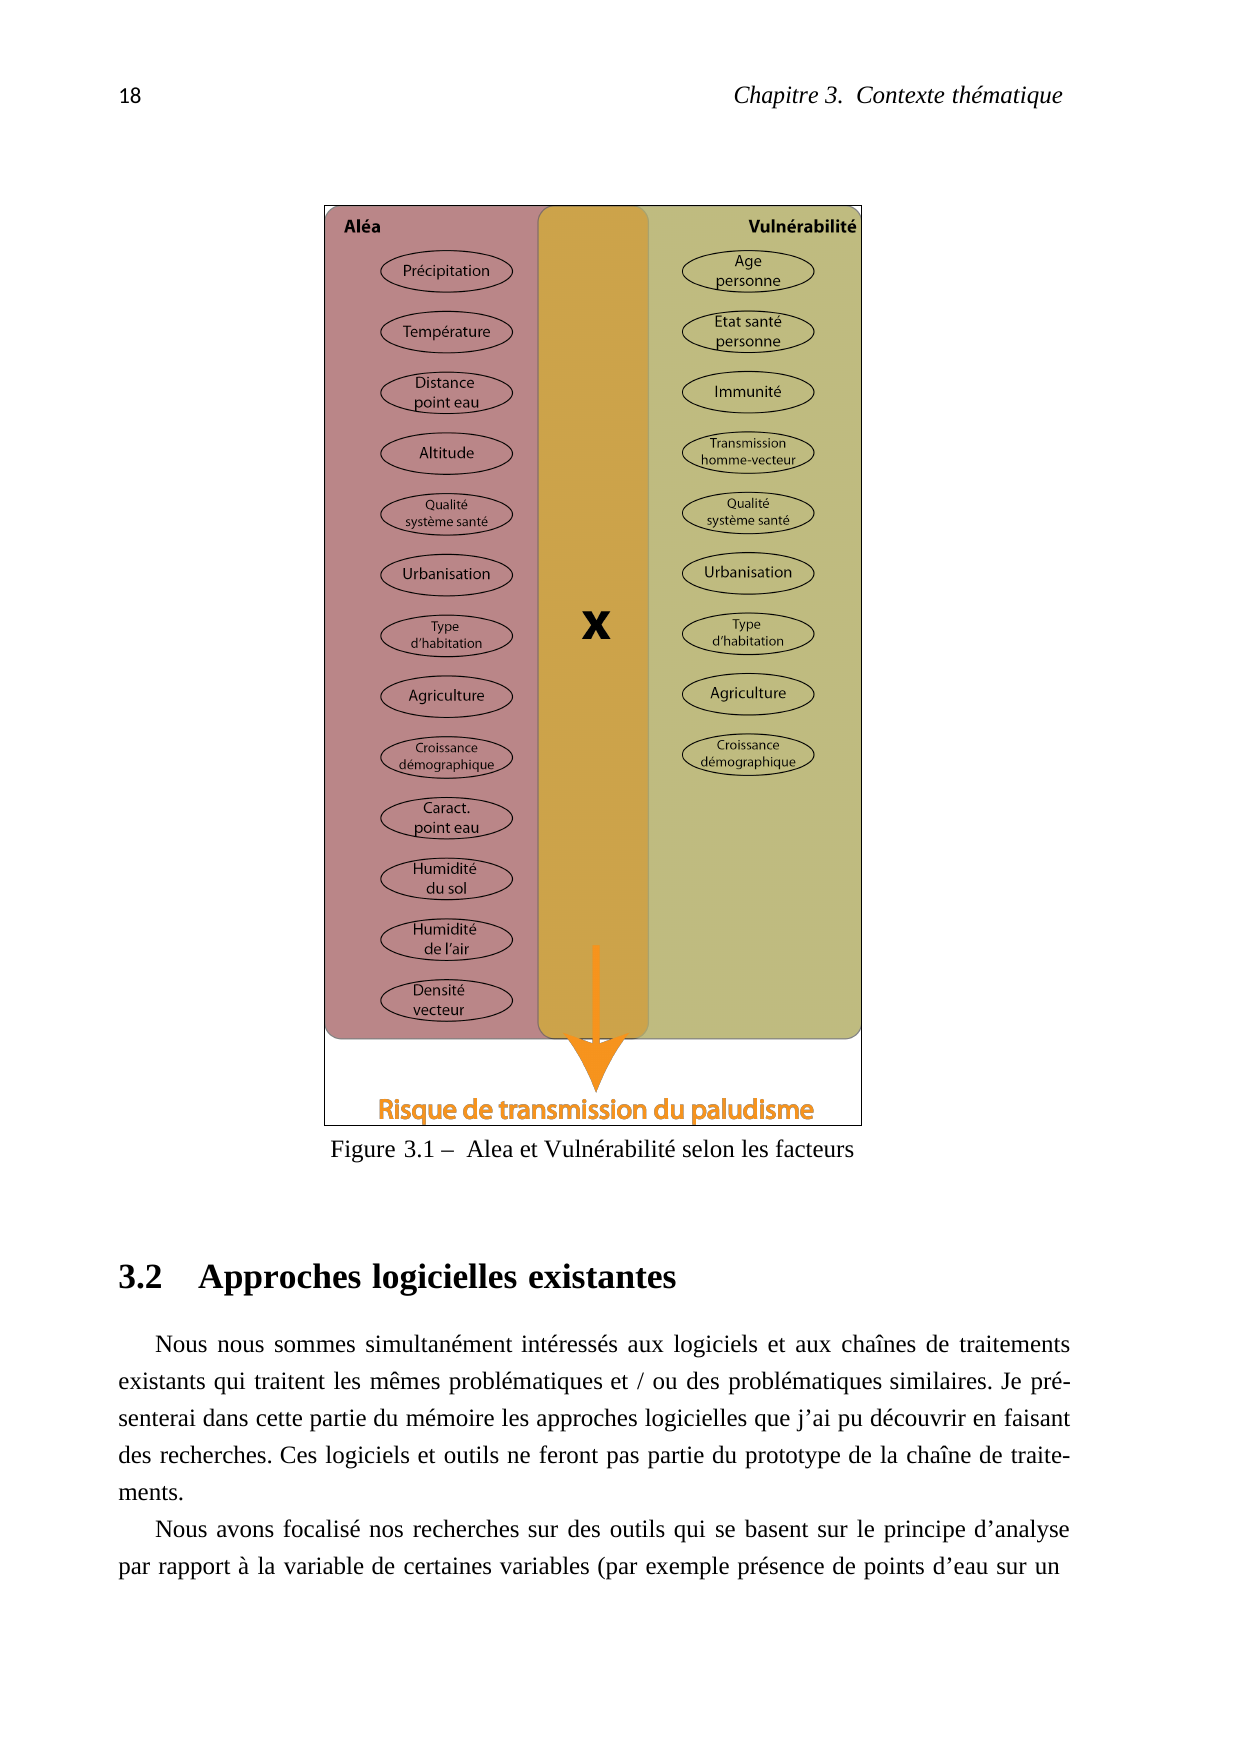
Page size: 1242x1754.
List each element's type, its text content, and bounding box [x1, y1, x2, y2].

text Nous nous sommes simultanément intéressés aux logiciels et aux chaînes de traitements existants qui traitent les mêmes problématiques et / ou des problématiques similaires. Je pré- senterai dans cette partie du mémoire les approches logicielles que j’ai pu découvrir en faisant des recherches. Ces logiciels et outils ne feront pas partie du prototype de la chaîne de traite- ments. [118, 1329, 1071, 1506]
text 3.2 Approches logicielles existantes [118, 1256, 1077, 1297]
text Figure 3.1 – Alea et Vulnérabilité selon les facteurs [330, 1134, 1077, 1163]
picture [325, 206, 861, 1125]
text Nous avons focalisé nos recherches sur des outils qui se basent sur le principe d’analyse par rapport à la variable de certaines variables (par exemple présence de points d’eau sur un [118, 1514, 1071, 1580]
